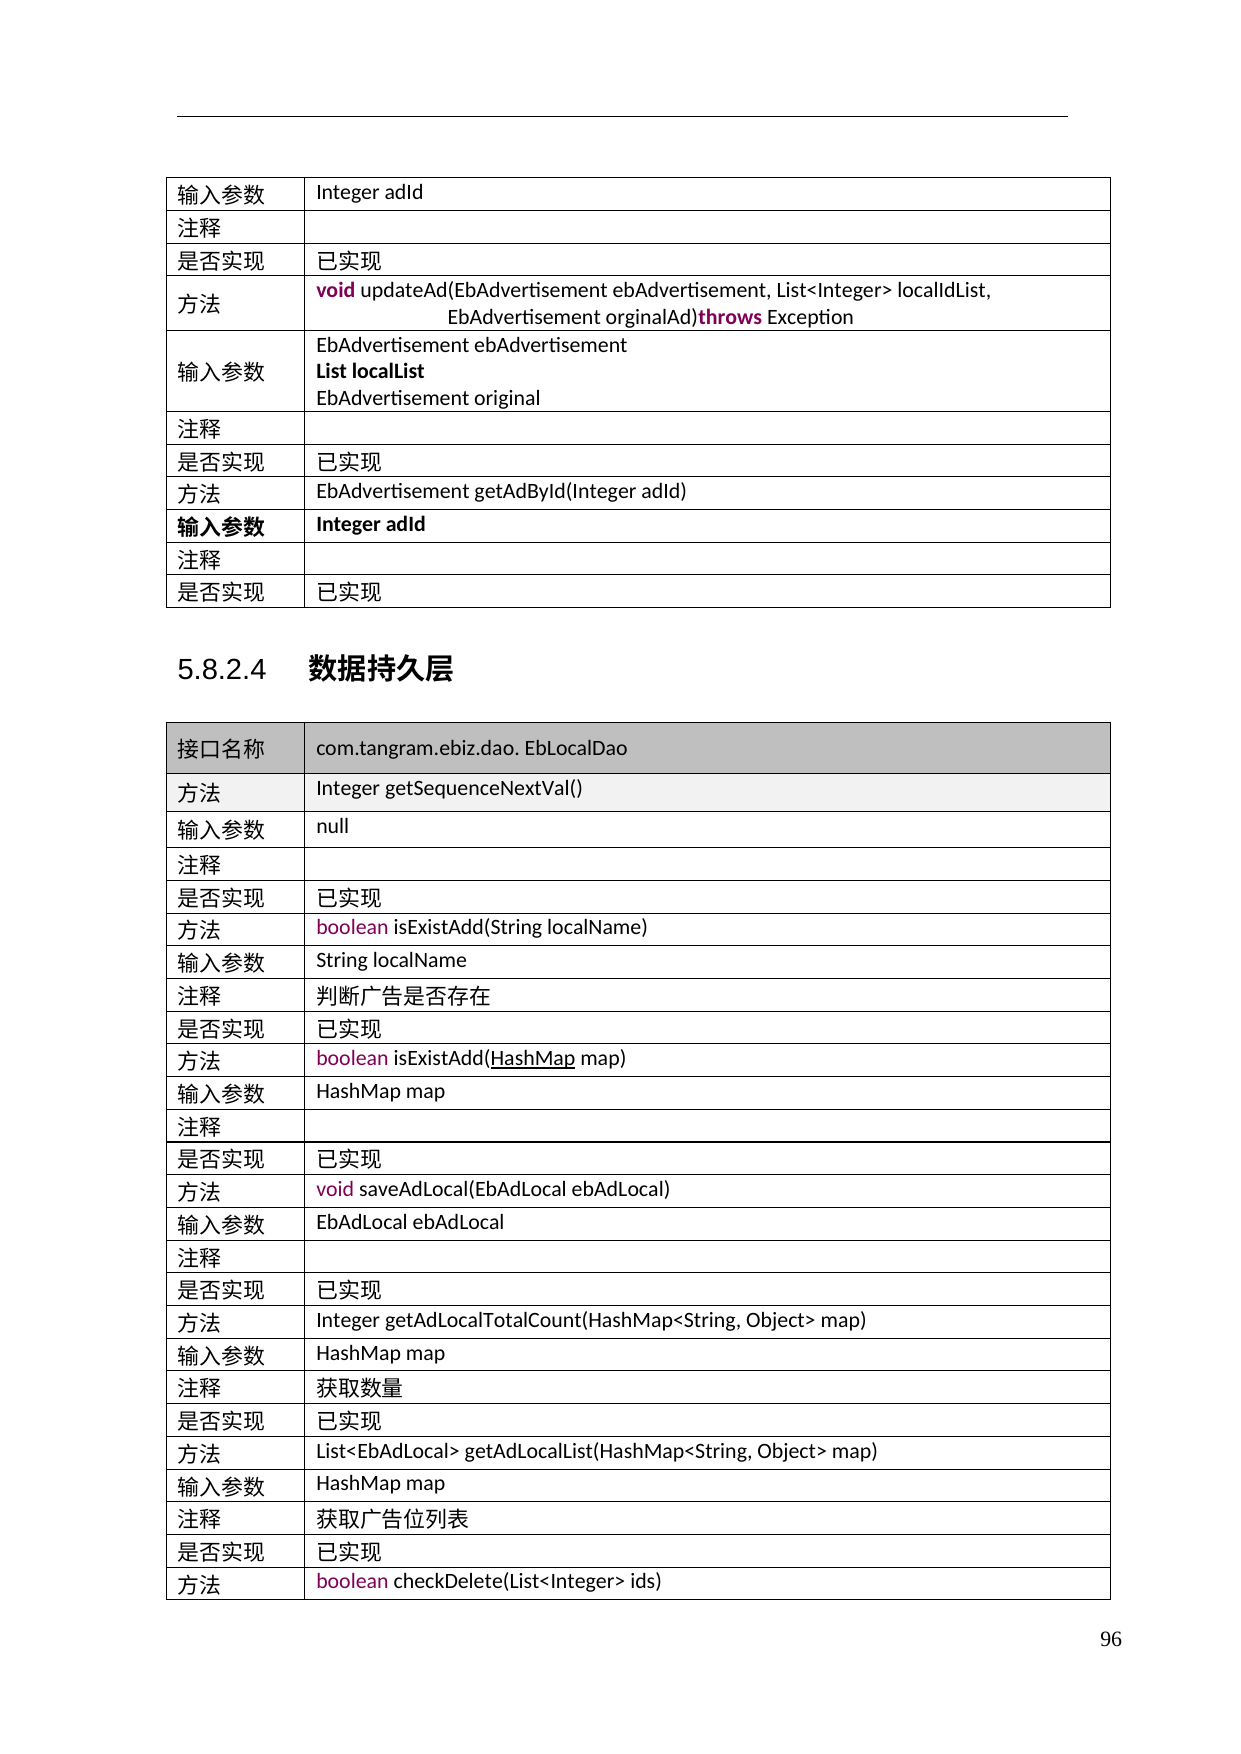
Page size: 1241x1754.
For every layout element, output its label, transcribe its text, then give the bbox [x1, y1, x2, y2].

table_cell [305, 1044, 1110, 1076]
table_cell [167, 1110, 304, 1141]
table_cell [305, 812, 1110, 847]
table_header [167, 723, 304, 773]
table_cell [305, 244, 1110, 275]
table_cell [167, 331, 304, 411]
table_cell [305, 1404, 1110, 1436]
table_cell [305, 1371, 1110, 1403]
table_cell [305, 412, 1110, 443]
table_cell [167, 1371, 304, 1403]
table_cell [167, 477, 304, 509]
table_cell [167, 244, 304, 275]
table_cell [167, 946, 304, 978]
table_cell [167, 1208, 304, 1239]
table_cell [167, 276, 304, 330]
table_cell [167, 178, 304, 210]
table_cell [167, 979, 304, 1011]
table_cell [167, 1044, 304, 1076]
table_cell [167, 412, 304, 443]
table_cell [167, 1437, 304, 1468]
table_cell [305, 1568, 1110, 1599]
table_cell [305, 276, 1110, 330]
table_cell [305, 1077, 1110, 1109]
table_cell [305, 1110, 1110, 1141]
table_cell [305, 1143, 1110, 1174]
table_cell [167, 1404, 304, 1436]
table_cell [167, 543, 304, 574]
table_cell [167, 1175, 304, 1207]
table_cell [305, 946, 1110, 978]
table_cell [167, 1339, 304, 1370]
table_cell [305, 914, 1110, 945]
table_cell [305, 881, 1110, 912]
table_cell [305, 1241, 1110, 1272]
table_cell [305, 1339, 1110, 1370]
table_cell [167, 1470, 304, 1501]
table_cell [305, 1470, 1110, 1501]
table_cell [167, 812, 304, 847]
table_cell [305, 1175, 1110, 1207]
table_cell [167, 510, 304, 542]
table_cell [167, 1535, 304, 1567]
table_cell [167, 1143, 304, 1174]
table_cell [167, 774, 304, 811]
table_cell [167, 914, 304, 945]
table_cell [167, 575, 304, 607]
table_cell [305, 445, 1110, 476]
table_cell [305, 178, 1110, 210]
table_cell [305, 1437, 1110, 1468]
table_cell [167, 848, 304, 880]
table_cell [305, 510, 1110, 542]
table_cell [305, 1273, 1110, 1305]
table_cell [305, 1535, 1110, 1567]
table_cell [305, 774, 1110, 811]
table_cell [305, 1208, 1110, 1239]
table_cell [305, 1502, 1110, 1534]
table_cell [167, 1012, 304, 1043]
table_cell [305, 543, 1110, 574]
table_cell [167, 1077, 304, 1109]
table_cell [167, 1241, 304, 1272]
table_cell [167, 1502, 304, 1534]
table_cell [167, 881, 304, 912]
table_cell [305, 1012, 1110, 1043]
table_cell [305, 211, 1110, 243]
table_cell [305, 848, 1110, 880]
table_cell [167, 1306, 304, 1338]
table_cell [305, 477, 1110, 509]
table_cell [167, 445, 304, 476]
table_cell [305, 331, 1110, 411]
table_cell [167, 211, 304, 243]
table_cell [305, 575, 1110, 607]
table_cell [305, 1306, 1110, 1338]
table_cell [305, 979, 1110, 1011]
subtitle 数据持久层 [177, 646, 1122, 688]
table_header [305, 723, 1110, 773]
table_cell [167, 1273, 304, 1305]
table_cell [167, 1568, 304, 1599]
